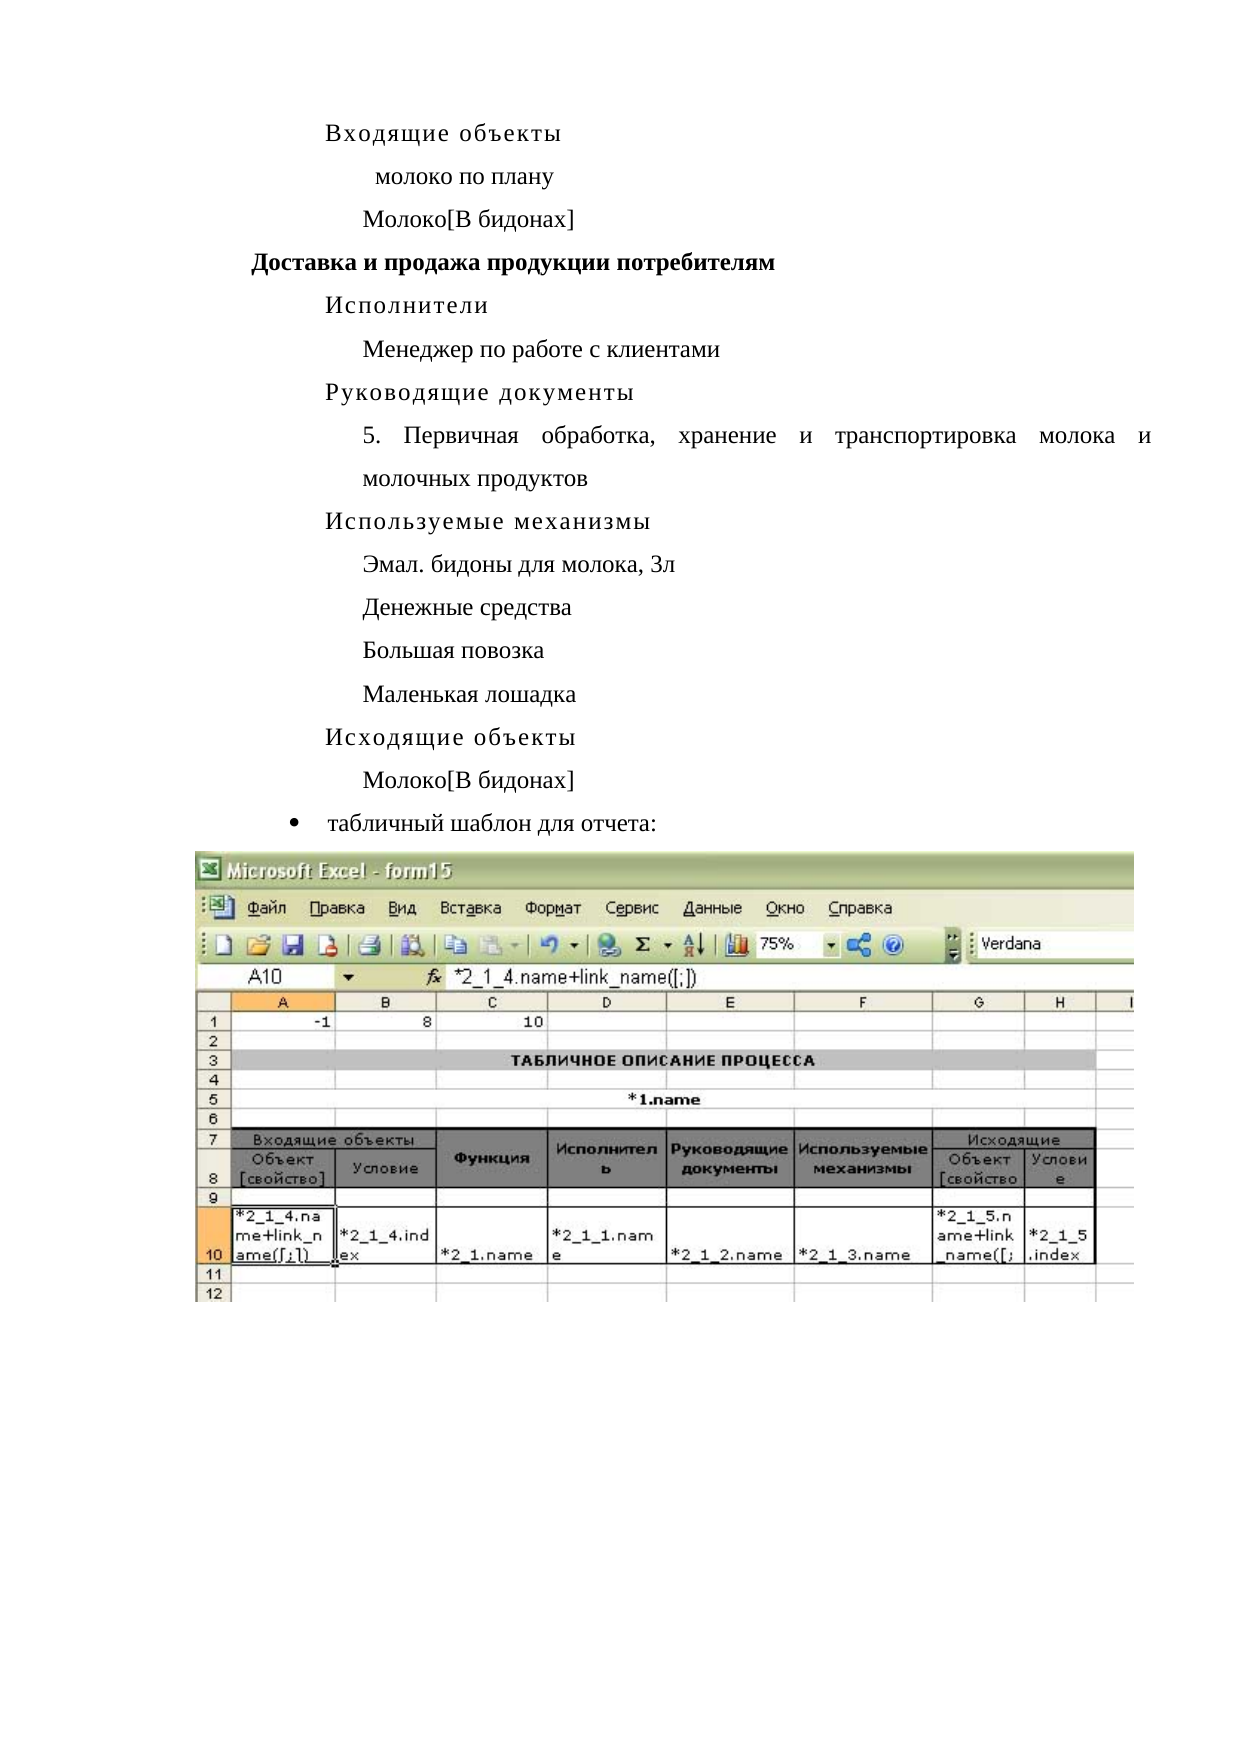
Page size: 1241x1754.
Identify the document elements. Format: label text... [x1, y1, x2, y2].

text Эмал. бидоны для молока, 3л [362, 549, 1152, 578]
text Молоко[В бидонах] [362, 204, 1152, 233]
text Исполнители [325, 291, 1152, 319]
text Маленькая лошадка [362, 679, 1152, 707]
text Исходящие объекты [325, 722, 1152, 751]
text Руководящие документы [325, 377, 1152, 406]
text Менеджер по работе с клиентами [362, 334, 1152, 362]
text Молоко[В бидонах] [362, 765, 1152, 794]
text Денежные средства [362, 592, 1152, 621]
picture [195, 851, 1134, 1302]
text Большая повозка [362, 636, 1152, 664]
text Входящие объекты [325, 118, 1152, 147]
text молоко по плану [375, 161, 1152, 190]
text Доставка и продажа продукции потребителям [251, 247, 1152, 276]
text 5. Первичная обработка, хранение и транспортировка молока и молочных продуктов [362, 420, 1152, 492]
list табличный шаблон для отчета: [290, 808, 1152, 837]
text Используемые механизмы [325, 506, 1152, 535]
